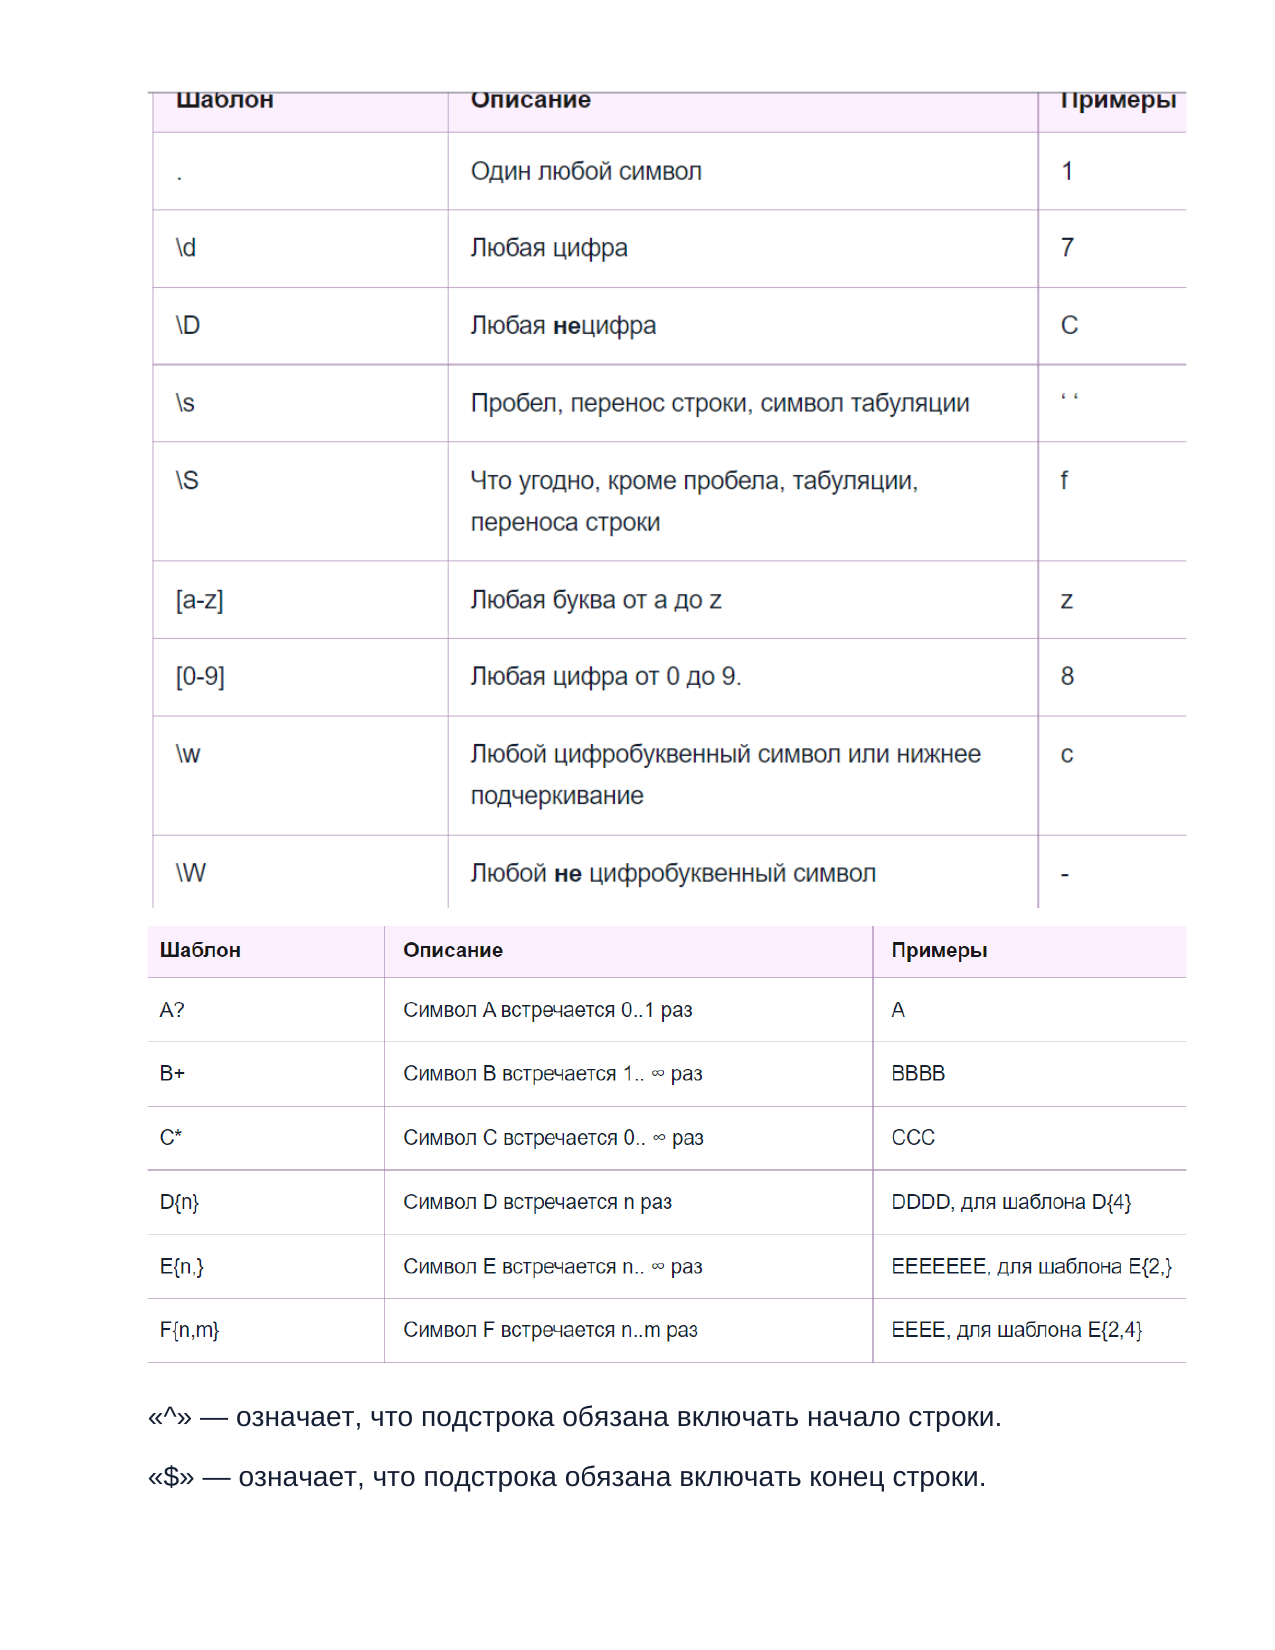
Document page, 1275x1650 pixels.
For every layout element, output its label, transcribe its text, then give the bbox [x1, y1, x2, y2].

picture [147, 926, 1187, 1370]
picture [147, 88, 1187, 908]
text «^» — означает, что подстрока обязана включать начало строки. [148, 1399, 1186, 1432]
text «$» — означает, что подстрока обязана включать конец строки. [148, 1460, 1186, 1492]
